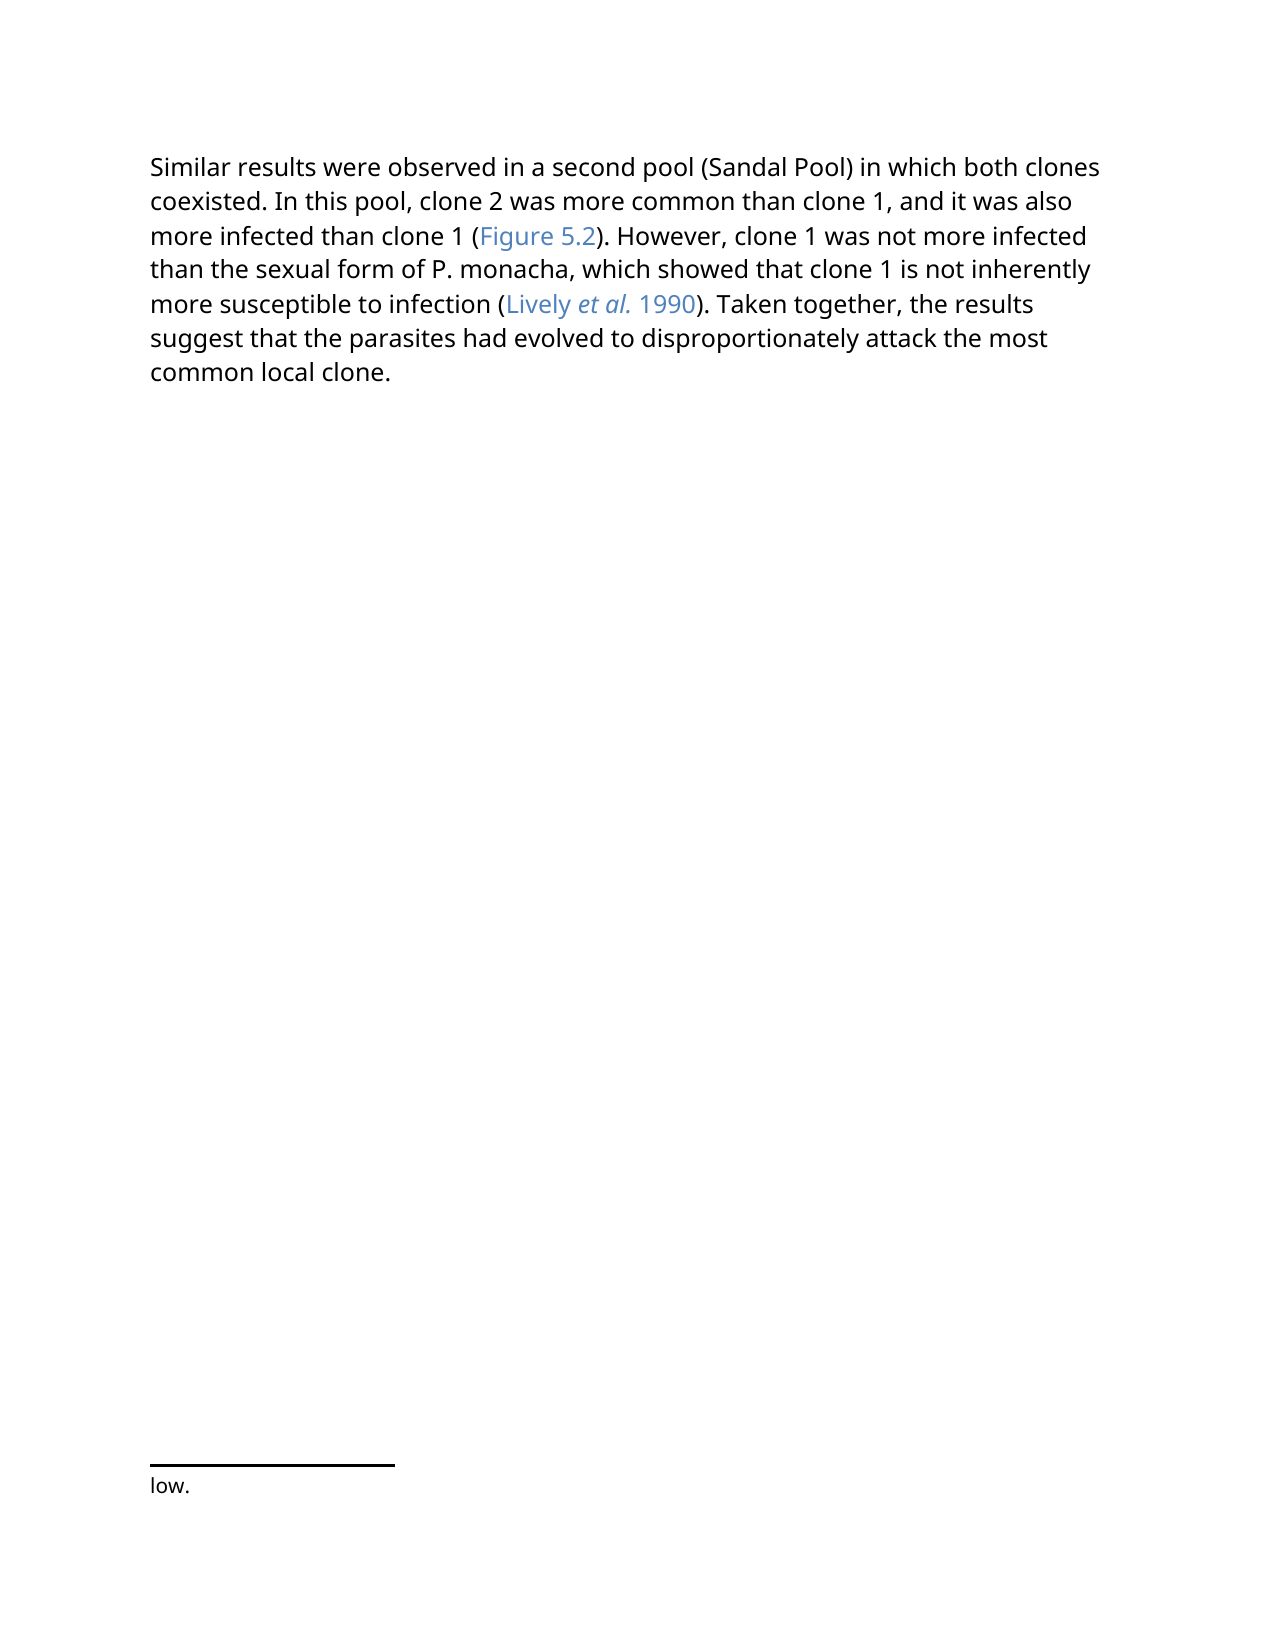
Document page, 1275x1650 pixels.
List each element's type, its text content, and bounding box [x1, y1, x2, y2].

text Similar results were observed in a second pool (Sandal Pool) in which both clones coexisted. In this pool, clone 2 was more common than clone 1, and it was also more infected than clone 1 (Figure 5.2). However, clone 1 was not more infected than the sexual form of P. monacha, which showed that clone 1 is not inherently more susceptible to infection (Lively et al. 1990). Taken together, the results suggest that the parasites had evolved to disproportionately attack the most common local clone. [150, 150, 1125, 388]
